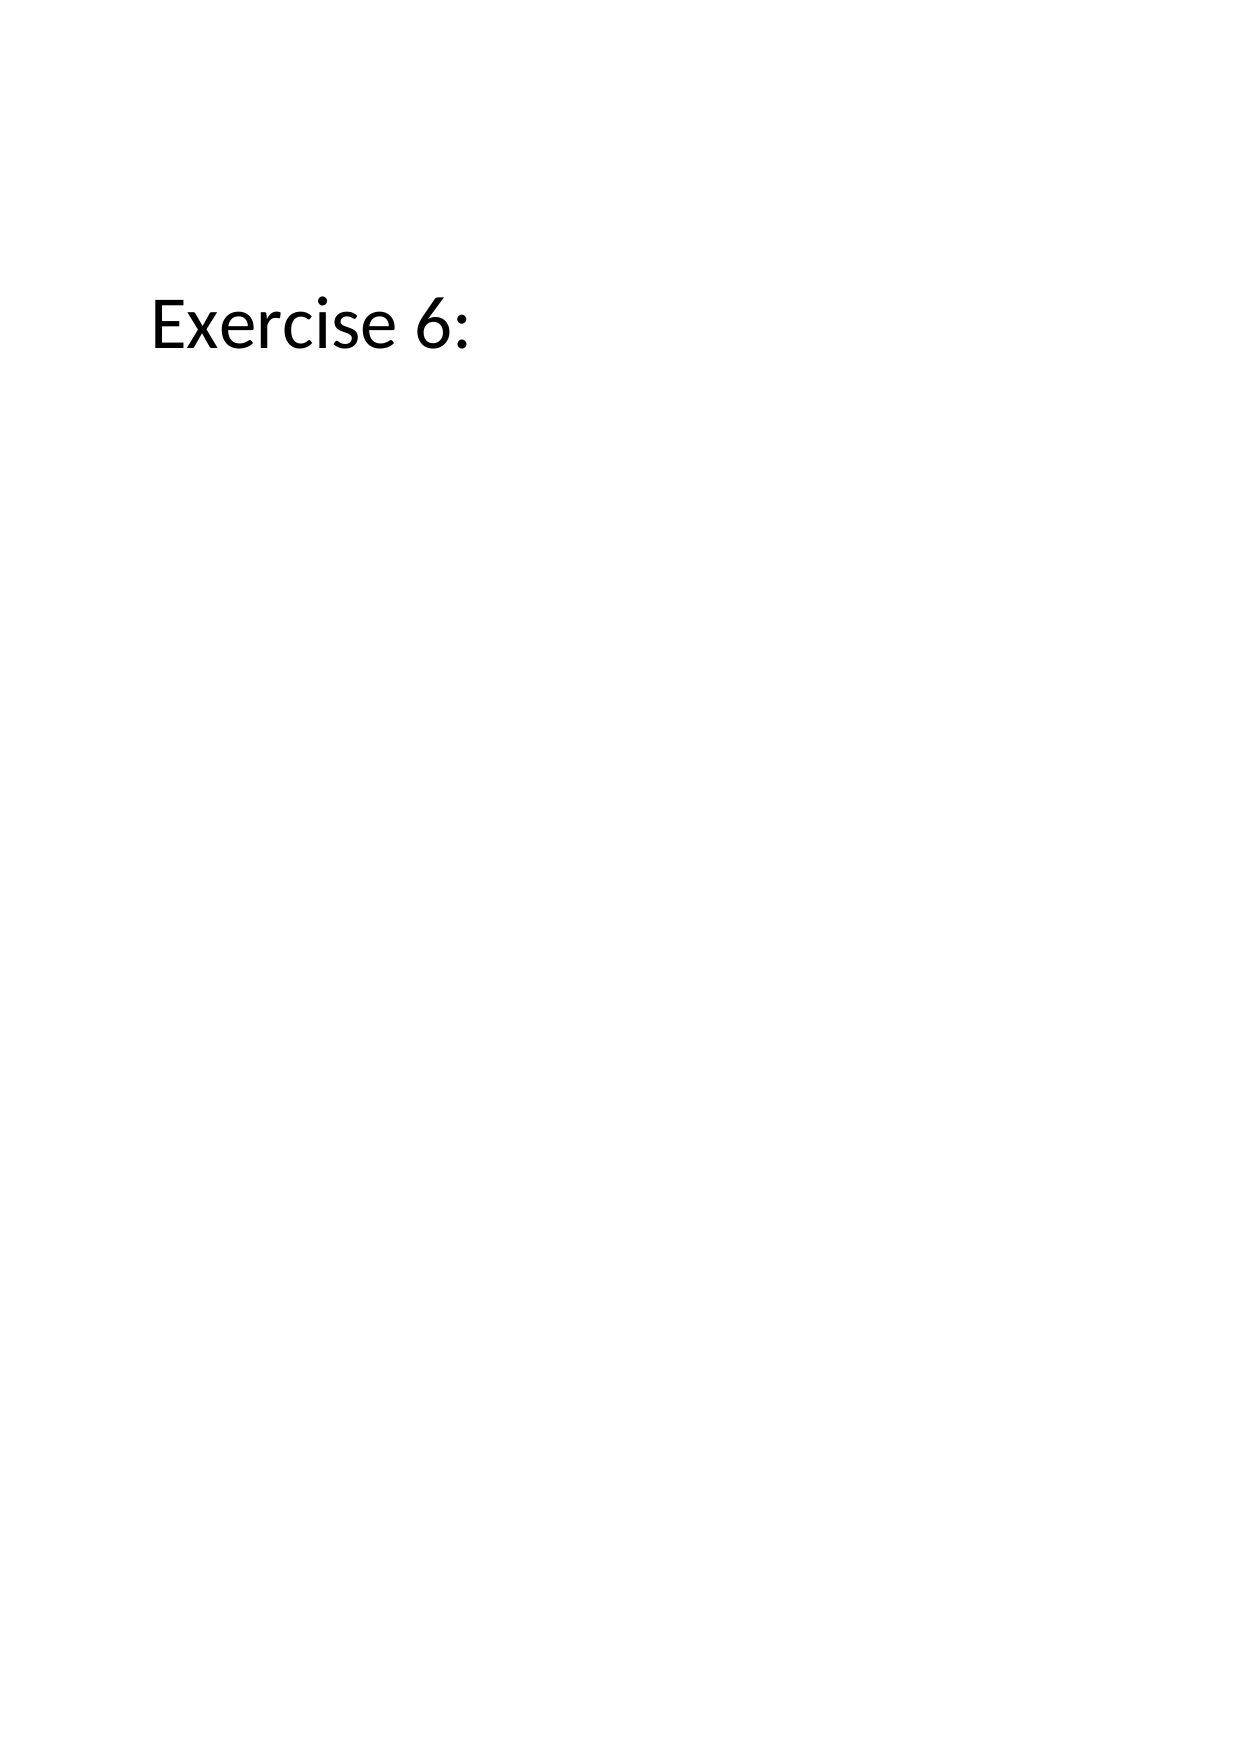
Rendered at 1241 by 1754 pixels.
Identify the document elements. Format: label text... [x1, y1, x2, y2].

text Exercise 6: [150, 276, 1090, 368]
